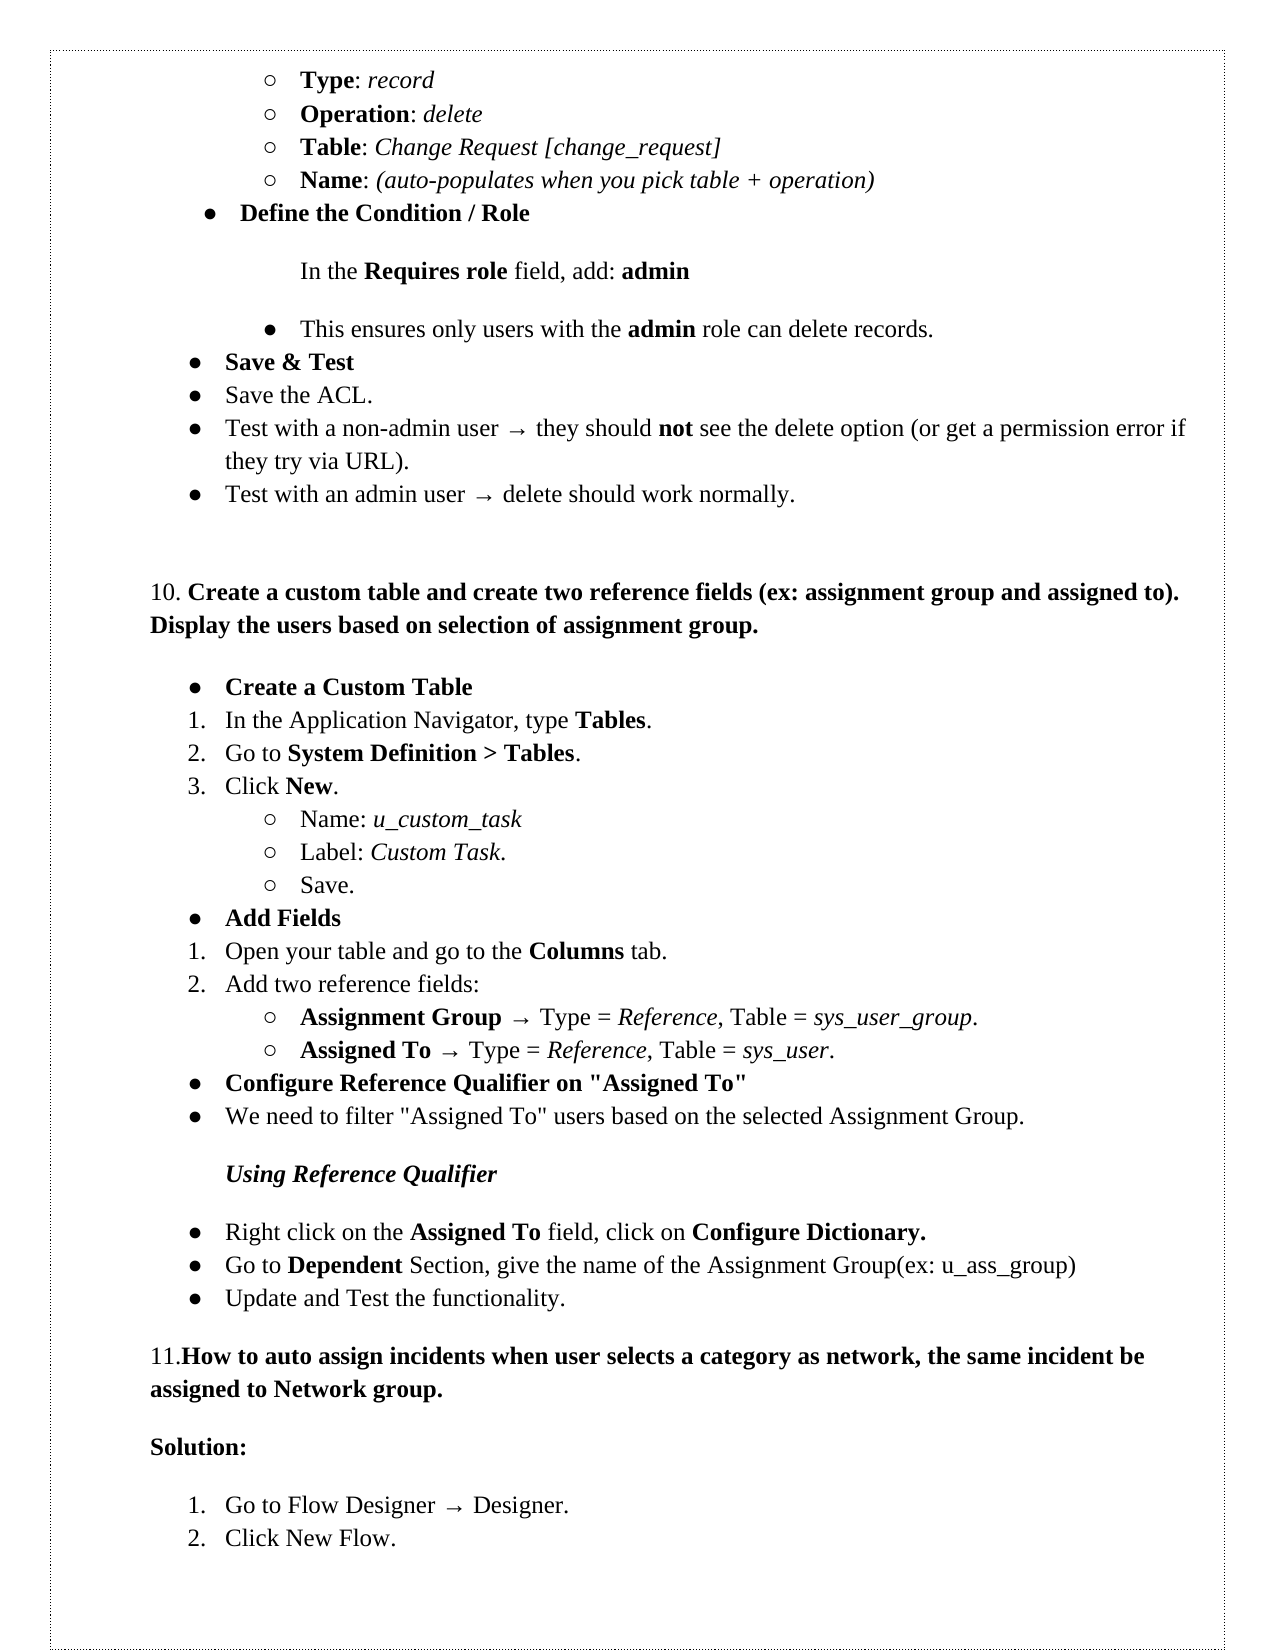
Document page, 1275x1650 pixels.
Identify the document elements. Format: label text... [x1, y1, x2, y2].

list Save. [262, 870, 1200, 899]
list Test with a non-admin user → they should not see the delete option (or get a permission error if they try via URL). [187, 413, 1200, 474]
list Assignment Group → Type = Reference, Table = sys_user_group. [262, 1002, 1200, 1031]
subtitle Configure Reference Qualifier on "Assigned To" [187, 1068, 1200, 1097]
list Label: Custom Task. [262, 837, 1200, 866]
list Table: Change Request [change_request] [262, 132, 1200, 160]
list Assigned To → Type = Reference, Table = sys_user. [262, 1035, 1200, 1064]
list Name: u_custom_task [262, 804, 1200, 833]
text In the Requires role field, add: admin [300, 256, 1200, 284]
list Add two reference fields: [187, 969, 1200, 998]
subtitle Define the Condition / Role [202, 198, 1200, 226]
list Save the ACL. [187, 380, 1200, 408]
list Test with an admin user → delete should work normally. [187, 479, 1200, 547]
list This ensures only users with the admin role can delete records. [262, 314, 1200, 342]
list Update and Test the functionality. [187, 1283, 1200, 1312]
list We need to filter "Assigned To" users based on the selected Assignment Group. [187, 1101, 1200, 1130]
list Type: record [262, 66, 1200, 94]
subtitle Add Fields [187, 903, 1200, 932]
text Solution: [150, 1432, 1200, 1461]
subtitle Using Reference Qualifier [225, 1159, 1200, 1188]
list Go to System Definition > Tables. [187, 738, 1200, 767]
subtitle Save & Test [187, 347, 1200, 376]
list Go to Dependent Section, give the name of the Assignment Group(ex: u_ass_group) [187, 1250, 1200, 1279]
list In the Application Navigator, type Tables. [187, 705, 1200, 734]
list Right click on the Assigned To field, click on Configure Dictionary. [187, 1217, 1200, 1246]
list Operation: delete [262, 99, 1200, 127]
list Click New. [187, 771, 1200, 800]
list Go to Flow Designer → Designer. [187, 1491, 1200, 1519]
list Open your table and go to the Columns tab. [187, 936, 1200, 965]
text 11.How to auto assign incidents when user selects a category as network, the same incident be assigned to Network group. [150, 1341, 1200, 1403]
list Name: (auto-populates when you pick table + operation) [262, 165, 1200, 193]
text 10. Create a custom table and create two reference fields (ex: assignment group and assigned to). Display the users based on selection of assignment group. [150, 577, 1200, 639]
list Click New Flow. [187, 1523, 1200, 1552]
subtitle Create a Custom Table [187, 672, 1200, 701]
